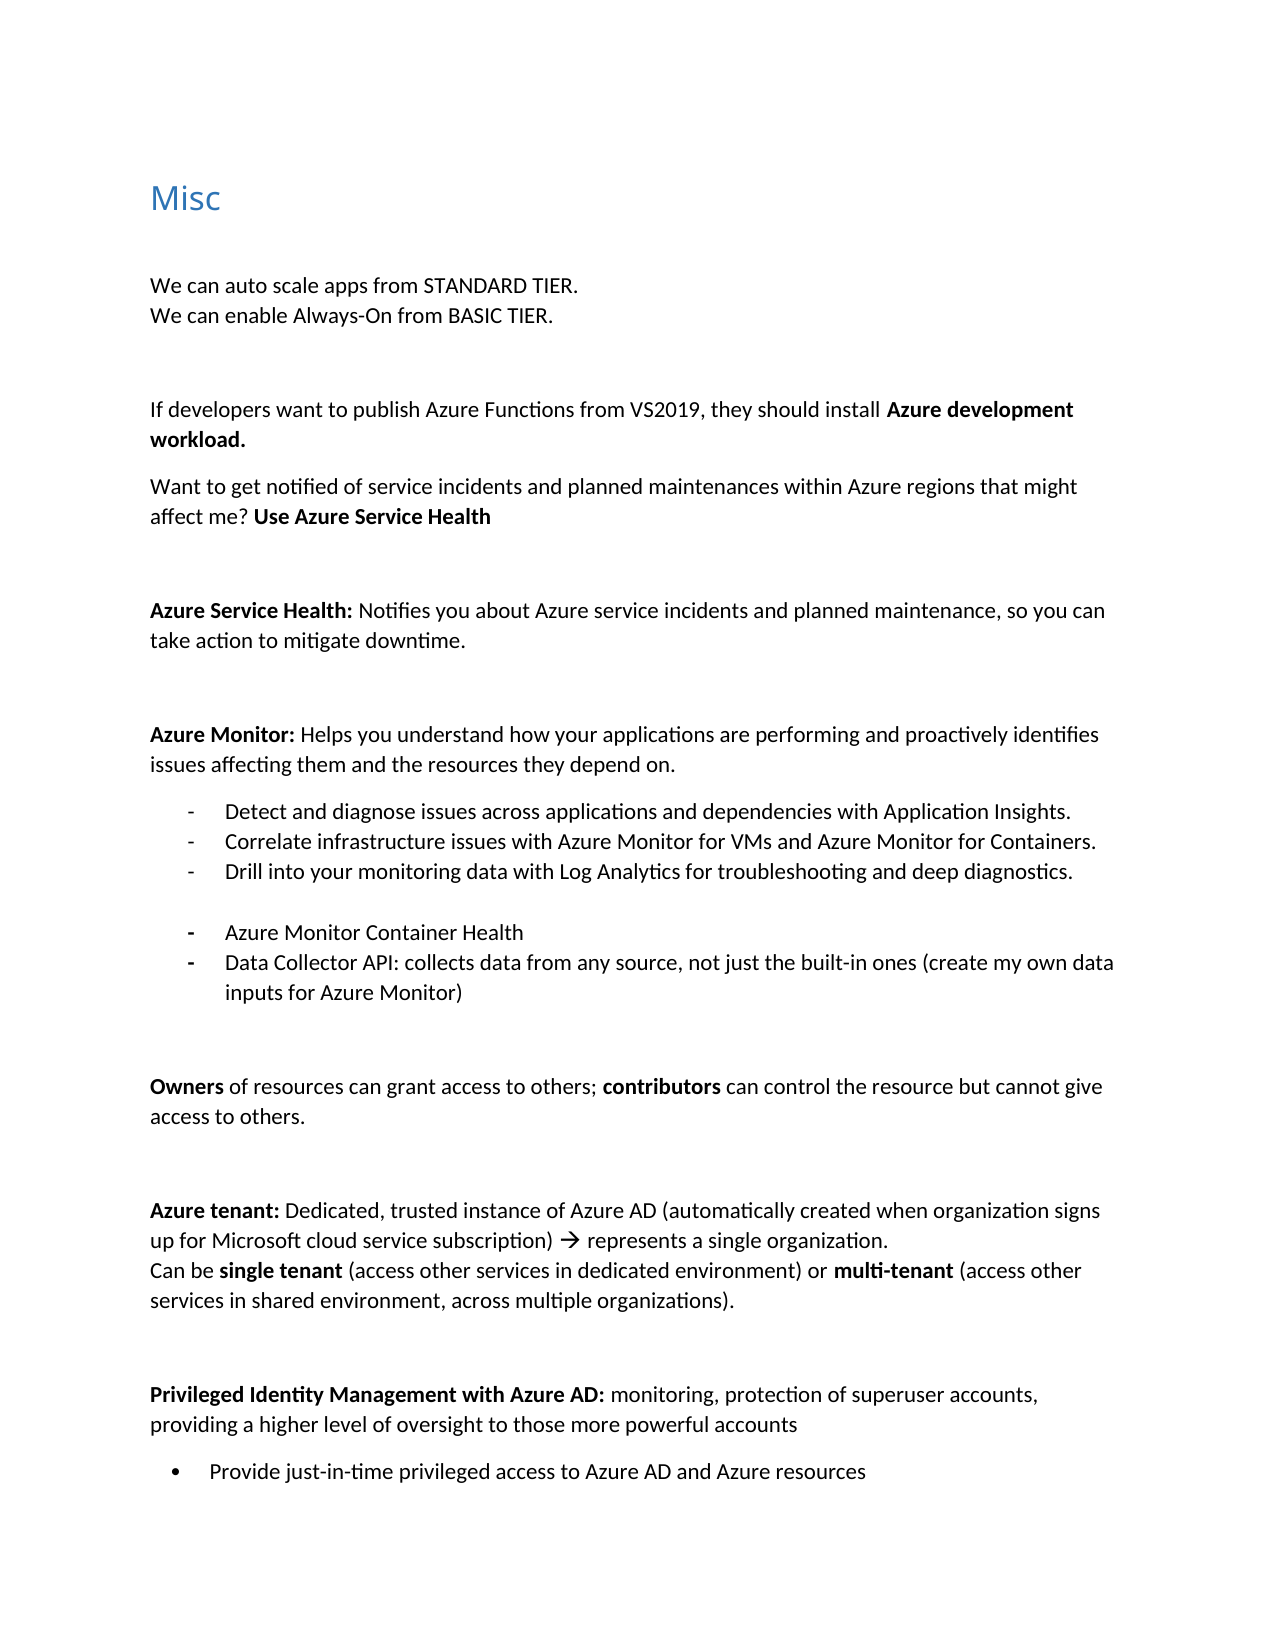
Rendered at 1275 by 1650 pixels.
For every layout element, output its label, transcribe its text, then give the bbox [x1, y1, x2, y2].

list Data Collector API: collects data from any source, not just the built-in ones (create my own data inputs for Azure Monitor) [187, 948, 1125, 1006]
list Drill into your monitoring data with Log Analytics for troubleshooting and deep diagnostics. [187, 857, 1125, 916]
text We can auto scale apps from STANDARD TIER. We can enable Always-On from BASIC TIER. [150, 271, 1125, 329]
list Provide just-in-time privileged access to Azure AD and Azure resources [172, 1457, 1125, 1485]
list Detect and diagnose issues across applications and dependencies with Application Insights. [187, 797, 1125, 825]
text Want to get notified of service incidents and planned maintenances within Azure regions that might affect me? Use Azure Service Health [150, 472, 1125, 530]
text Azure tenant: Dedicated, trusted instance of Azure AD (automatically created when organization signs up for Microsoft cloud service subscription) represents a single organization. Can be single tenant (access other services in dedicated environment) or multi-tenant (access other services in shared environment, across multiple organizations). [150, 1196, 1125, 1314]
text Privileged Identity Management with Azure AD: monitoring, protection of superuser accounts, providing a higher level of oversight to those more powerful accounts [150, 1380, 1125, 1438]
text Owners of resources can grant access to others; contributors can control the resource but cannot give access to others. [150, 1072, 1125, 1130]
subtitle Misc [150, 175, 1125, 220]
text Azure Service Health: Notifies you about Azure service incidents and planned maintenance, so you can take action to mitigate downtime. [150, 596, 1125, 654]
list Azure Monitor Container Health [187, 918, 1125, 946]
text If developers want to publish Azure Functions from VS2019, they should install Azure development workload. [150, 395, 1125, 453]
list Correlate infrastructure issues with Azure Monitor for VMs and Azure Monitor for Containers. [187, 827, 1125, 855]
text Azure Monitor: Helps you understand how your applications are performing and proactively identifies issues affecting them and the resources they depend on. [150, 720, 1125, 778]
